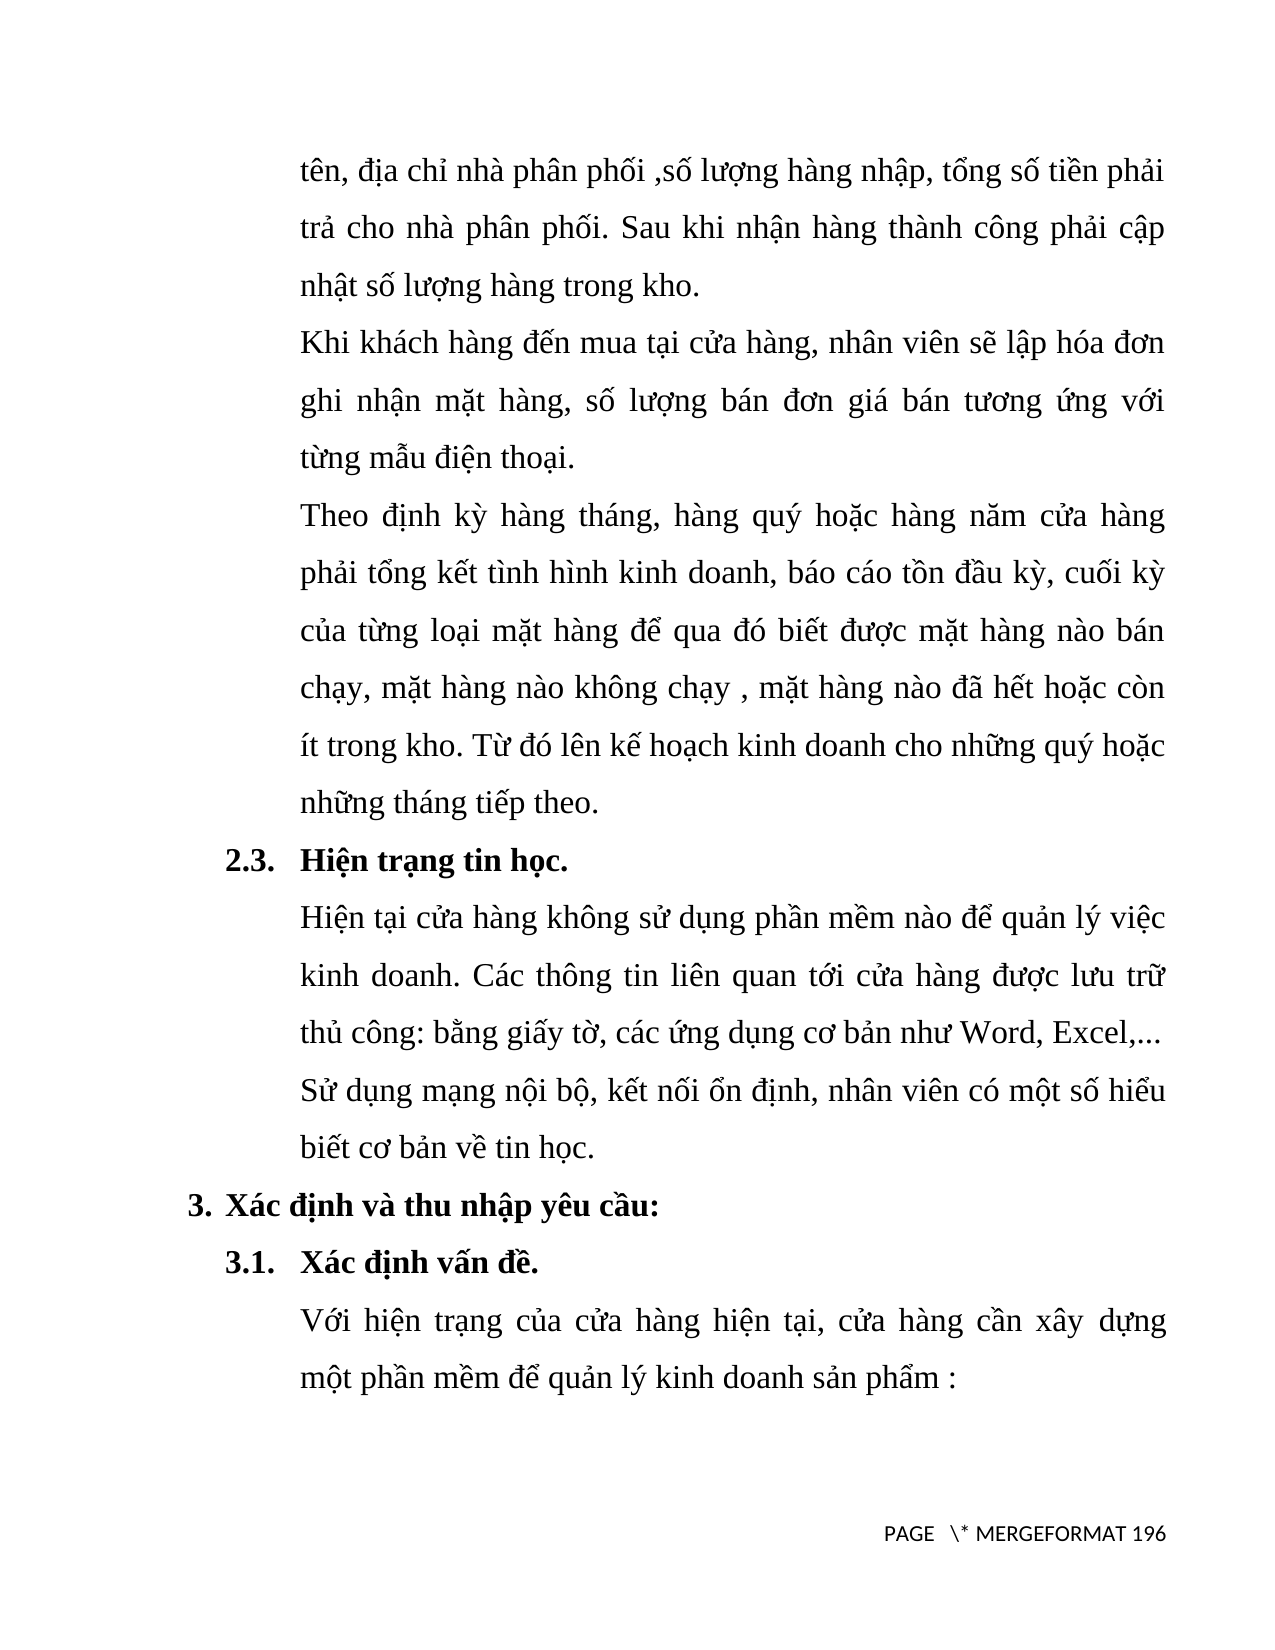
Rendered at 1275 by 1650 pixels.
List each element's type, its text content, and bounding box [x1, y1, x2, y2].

list Khi khách hàng đến mua tại cửa hàng, nhân viên sẽ lập hóa đơn ghi nhận mặt hàng, số lượng bán đơn giá bán tương ứng với từng mẫu điện thoại. [300, 322, 1167, 476]
list Với hiện trạng của cửa hàng hiện tại, cửa hàng cần xây dựng một phần mềm để quản lý kinh doanh sản phẩm : [300, 1300, 1167, 1396]
list Xác định vấn đề. [225, 1242, 1167, 1281]
list Hiện tại cửa hàng không sử dụng phần mềm nào để quản lý việc kinh doanh. Các thông tin liên quan tới cửa hàng được lưu trữ thủ công: bằng giấy tờ, các ứng dụng cơ bản như Word, Excel,... [300, 897, 1167, 1051]
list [300, 150, 1167, 303]
list Xác định và thu nhập yêu cầu: [187, 1185, 1167, 1223]
list Theo định kỳ hàng tháng, hàng quý hoặc hàng năm cửa hàng phải tổng kết tình hình kinh doanh, báo cáo tồn đầu kỳ, cuối kỳ của từng loại mặt hàng để qua đó biết được mặt hàng nào bán chạy, mặt hàng nào không chạy , mặt hàng nào đã hết hoặc còn ít trong kho. Từ đó lên kế hoạch kinh doanh cho những quý hoặc những tháng tiếp theo. [300, 495, 1167, 821]
list Sử dụng mạng nội bộ, kết nối ổn định, nhân viên có một số hiểu biết cơ bản về tin học. [300, 1070, 1167, 1166]
list Hiện trạng tin học. [225, 840, 1167, 878]
